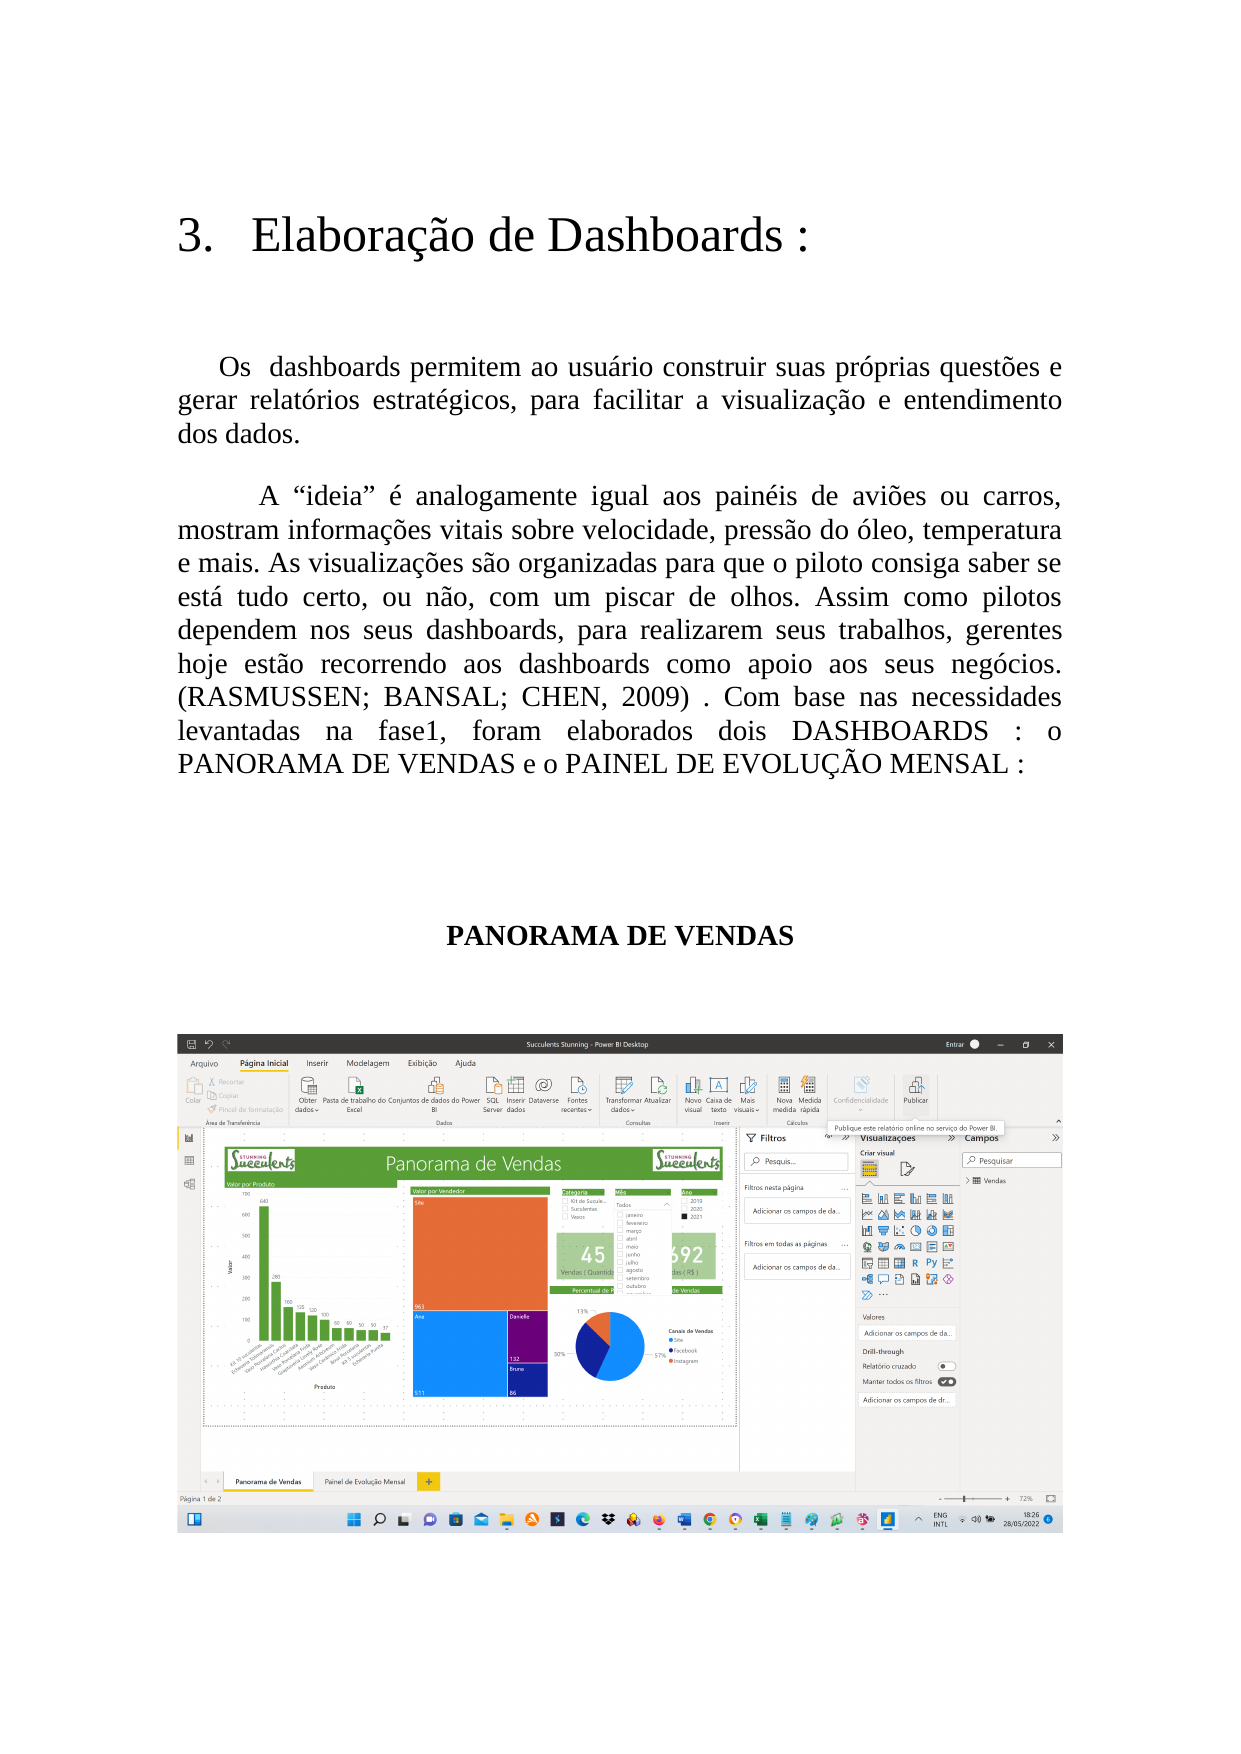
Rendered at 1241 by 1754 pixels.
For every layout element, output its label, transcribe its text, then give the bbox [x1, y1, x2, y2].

list Elaboração de Dashboards : [177, 205, 1063, 263]
picture [177, 1034, 1063, 1533]
text PANORAMA DE VENDAS [177, 918, 1063, 952]
text A “ideia” é analogamente igual aos painéis de aviões ou carros, mostram informações vitais sobre velocidade, pressão do óleo, temperatura e mais. As visualizações são organizadas para que o piloto consiga saber se está tudo certo, ou não, com um piscar de olhos. Assim como pilotos dependem nos seus dashboards, para realizarem seus trabalhos, gerentes hoje estão recorrendo aos dashboards como apoio aos seus negócios. (RASMUSSEN; BANSAL; CHEN, 2009) . Com base nas necessidades levantadas na fase1, foram elaborados dois DASHBOARDS : o PANORAMA DE VENDAS e o PAINEL DE EVOLUÇÃO MENSAL : [177, 478, 1063, 780]
text Os dashboards permitem ao usuário construir suas próprias questões e gerar relatórios estratégicos, para facilitar a visualização e entendimento dos dados. [177, 349, 1063, 449]
